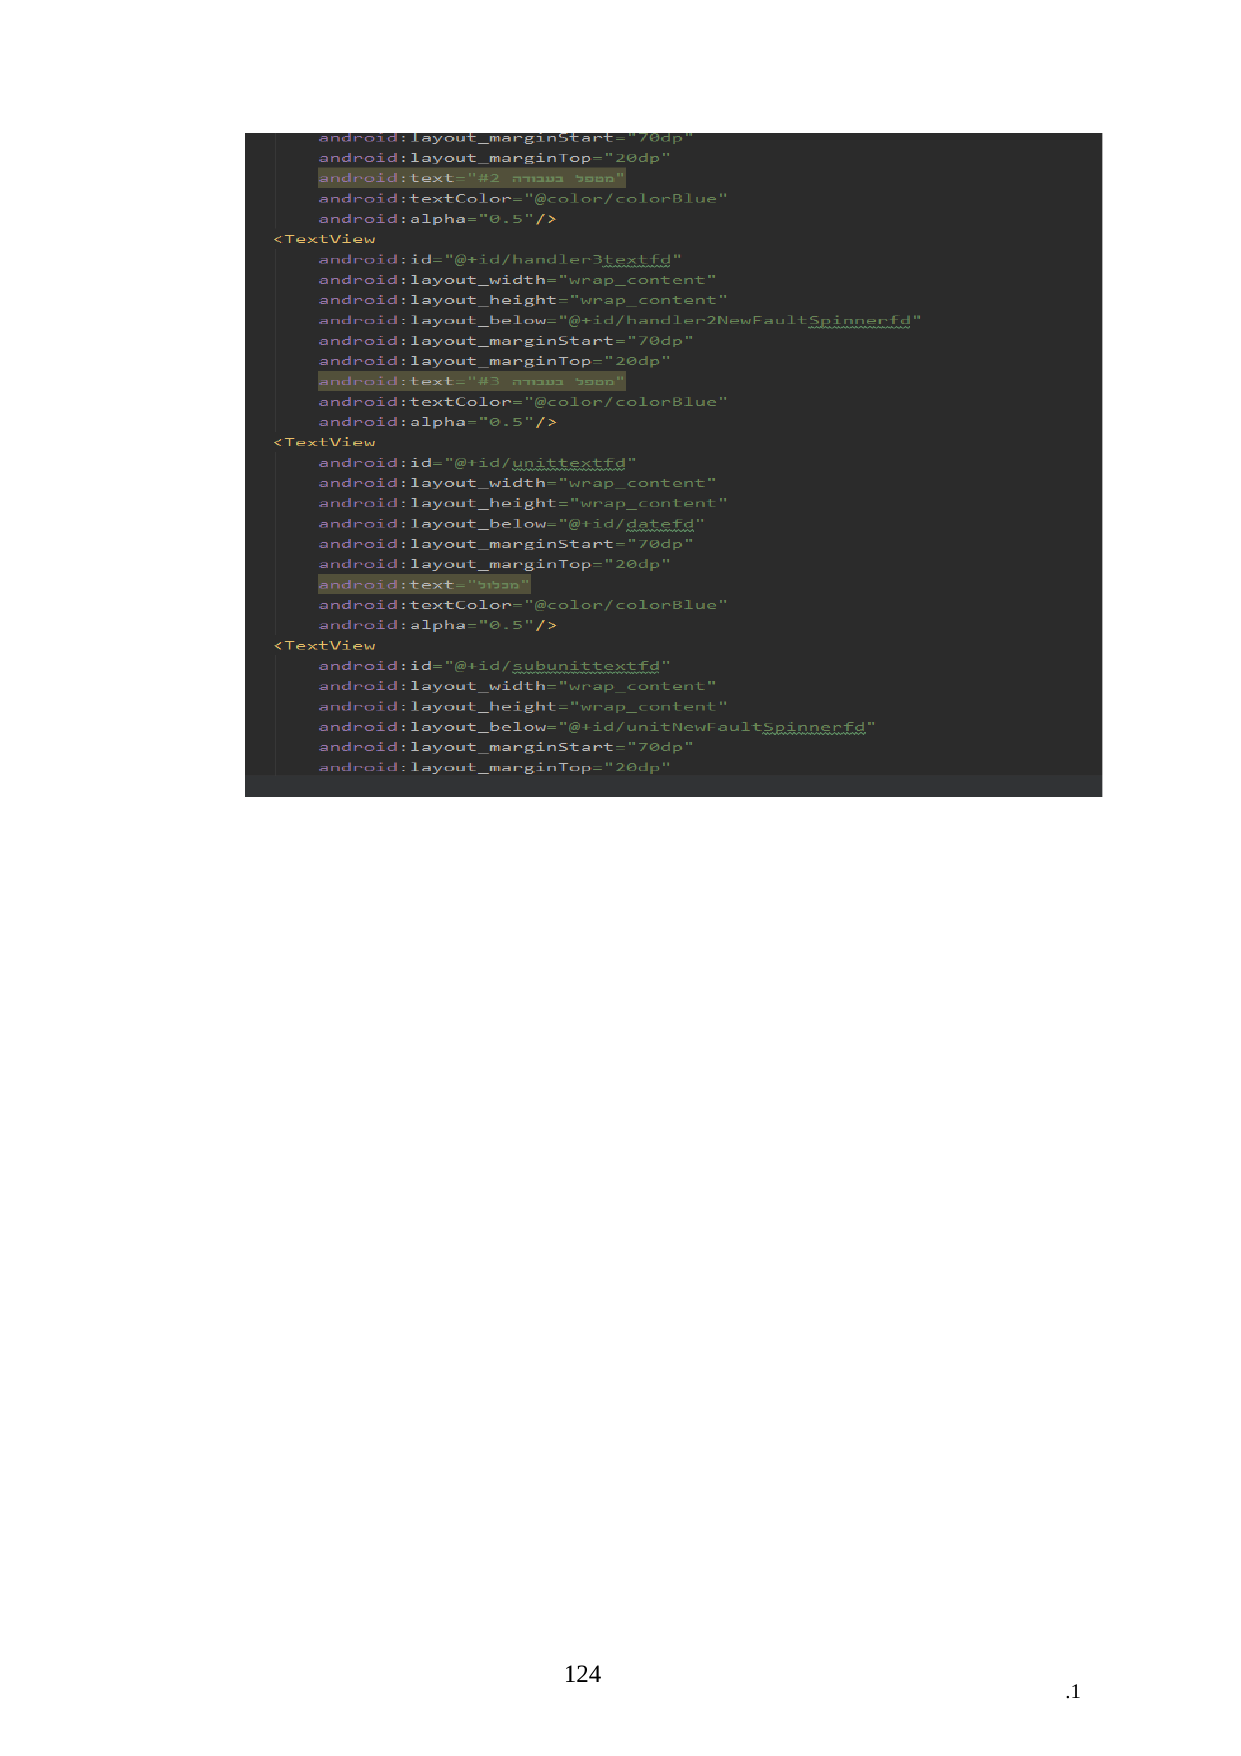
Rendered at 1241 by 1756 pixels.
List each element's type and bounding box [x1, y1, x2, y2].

picture [245, 133, 1103, 797]
